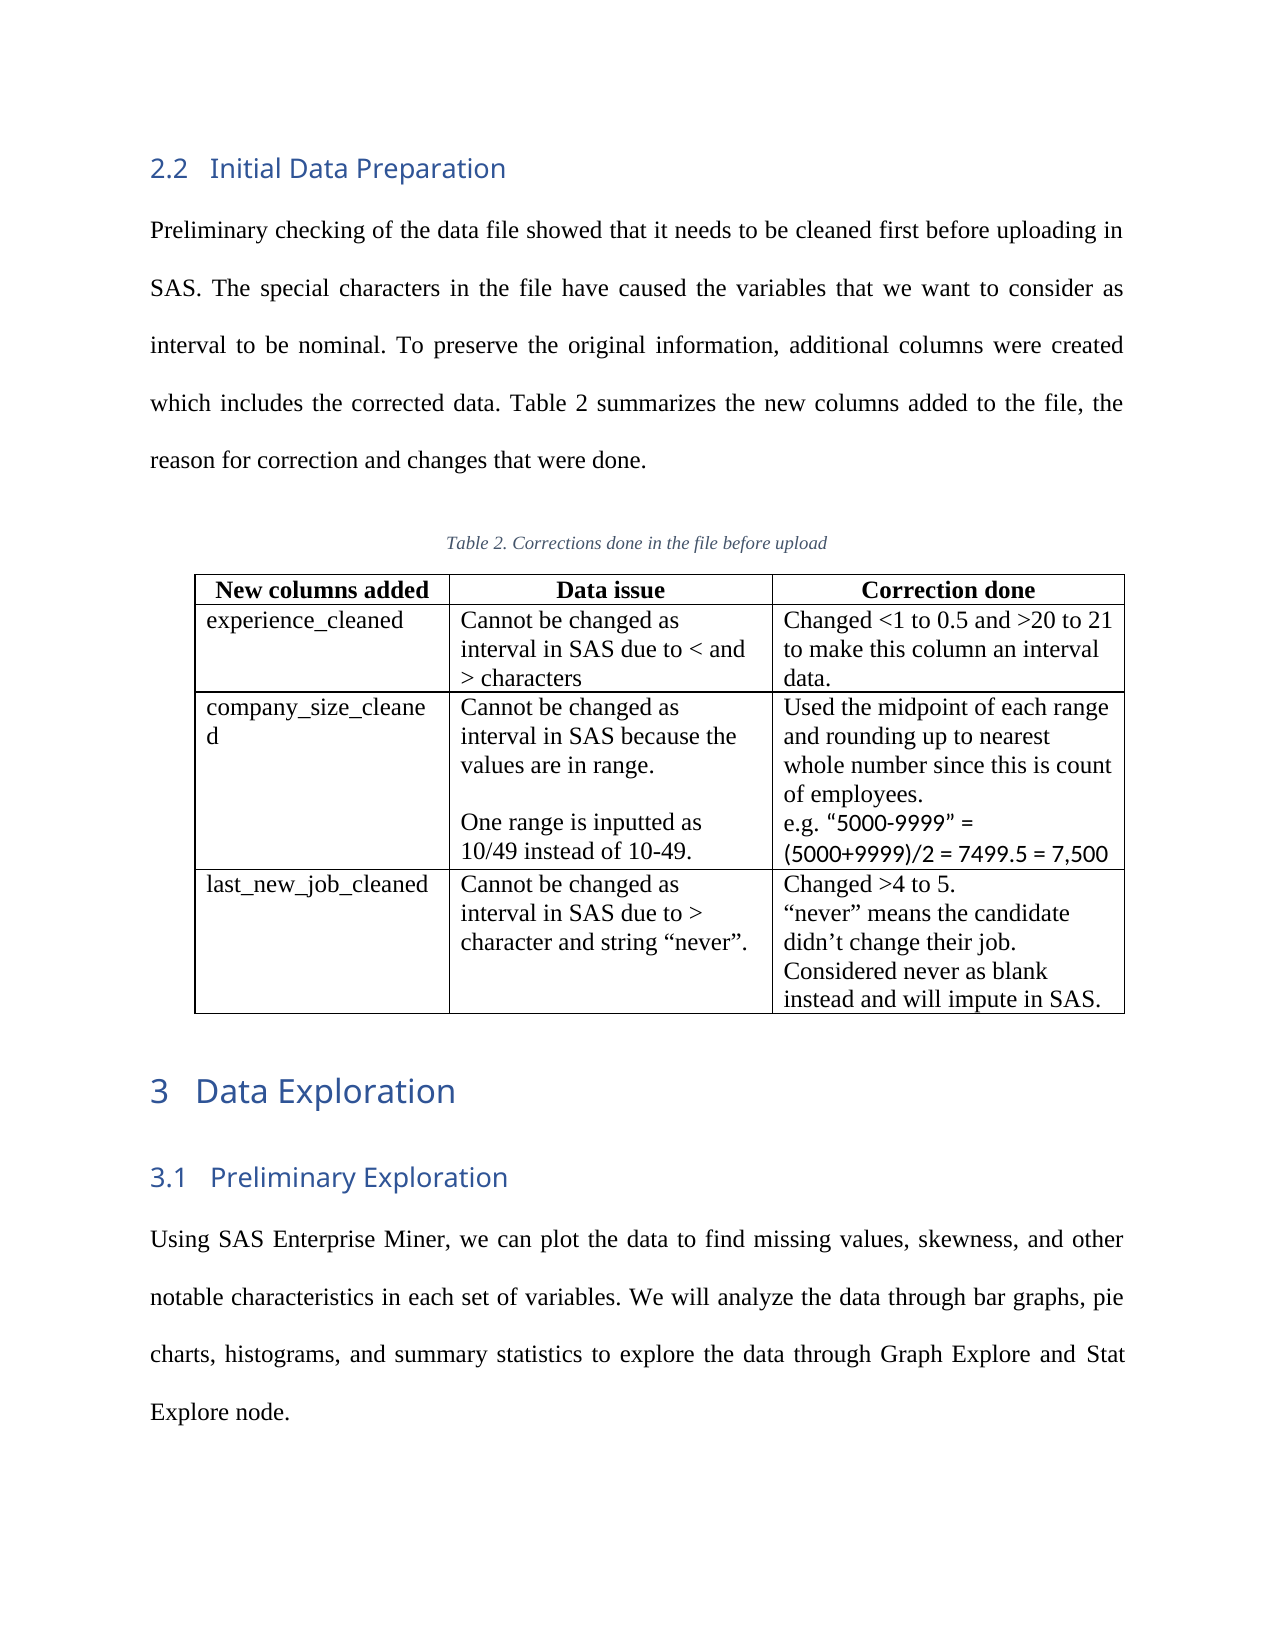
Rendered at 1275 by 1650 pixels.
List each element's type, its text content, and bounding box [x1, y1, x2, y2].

table_cell Cannot be changed as interval in SAS because the values are in range. One range is inputted as 10/49 instead of 10-49. [450, 693, 772, 868]
table_cell company_size_cleaned [196, 693, 449, 868]
table_cell Changed >4 to 5. “never” means the candidate didn’t change their job. Considered never as blank instead and will impute in SAS. [773, 870, 1124, 1013]
subtitle Preliminary Exploration [150, 1159, 1125, 1196]
text Using SAS Enterprise Miner, we can plot the data to find missing values, skewness, and other notable characteristics in each set of variables. We will analyze the data through bar graphs, pie charts, histograms, and summary statistics to explore the data through Graph Explore and Stat Explore node. [150, 1224, 1125, 1426]
table_header New columns added [196, 575, 449, 604]
table_header Data issue [450, 575, 772, 604]
table_cell Cannot be changed as interval in SAS due to < and > characters [450, 605, 772, 691]
table_cell experience_cleaned [196, 605, 449, 691]
subtitle Initial Data Preparation [150, 150, 1125, 187]
table_cell Used the midpoint of each range and rounding up to nearest whole number since this is count of employees. e.g. “5000-9999” = (5000+9999)/2 = 7499.5 = 7,500 [773, 693, 1124, 868]
text Preliminary checking of the data file showed that it needs to be cleaned first before uploading in SAS. The special characters in the file have caused the variables that we want to consider as interval to be nominal. To preserve the original information, additional columns were created which includes the corrected data. Table 2 summarizes the new columns added to the file, the reason for correction and changes that were done. [150, 216, 1125, 474]
table_cell Changed <1 to 0.5 and >20 to 21 to make this column an interval data. [773, 605, 1124, 691]
subtitle Data Exploration [150, 1068, 1125, 1113]
table_cell Cannot be changed as interval in SAS due to > character and string “never”. [450, 870, 772, 1013]
table_header Correction done [773, 575, 1124, 604]
table_cell last_new_job_cleaned [196, 870, 449, 1013]
